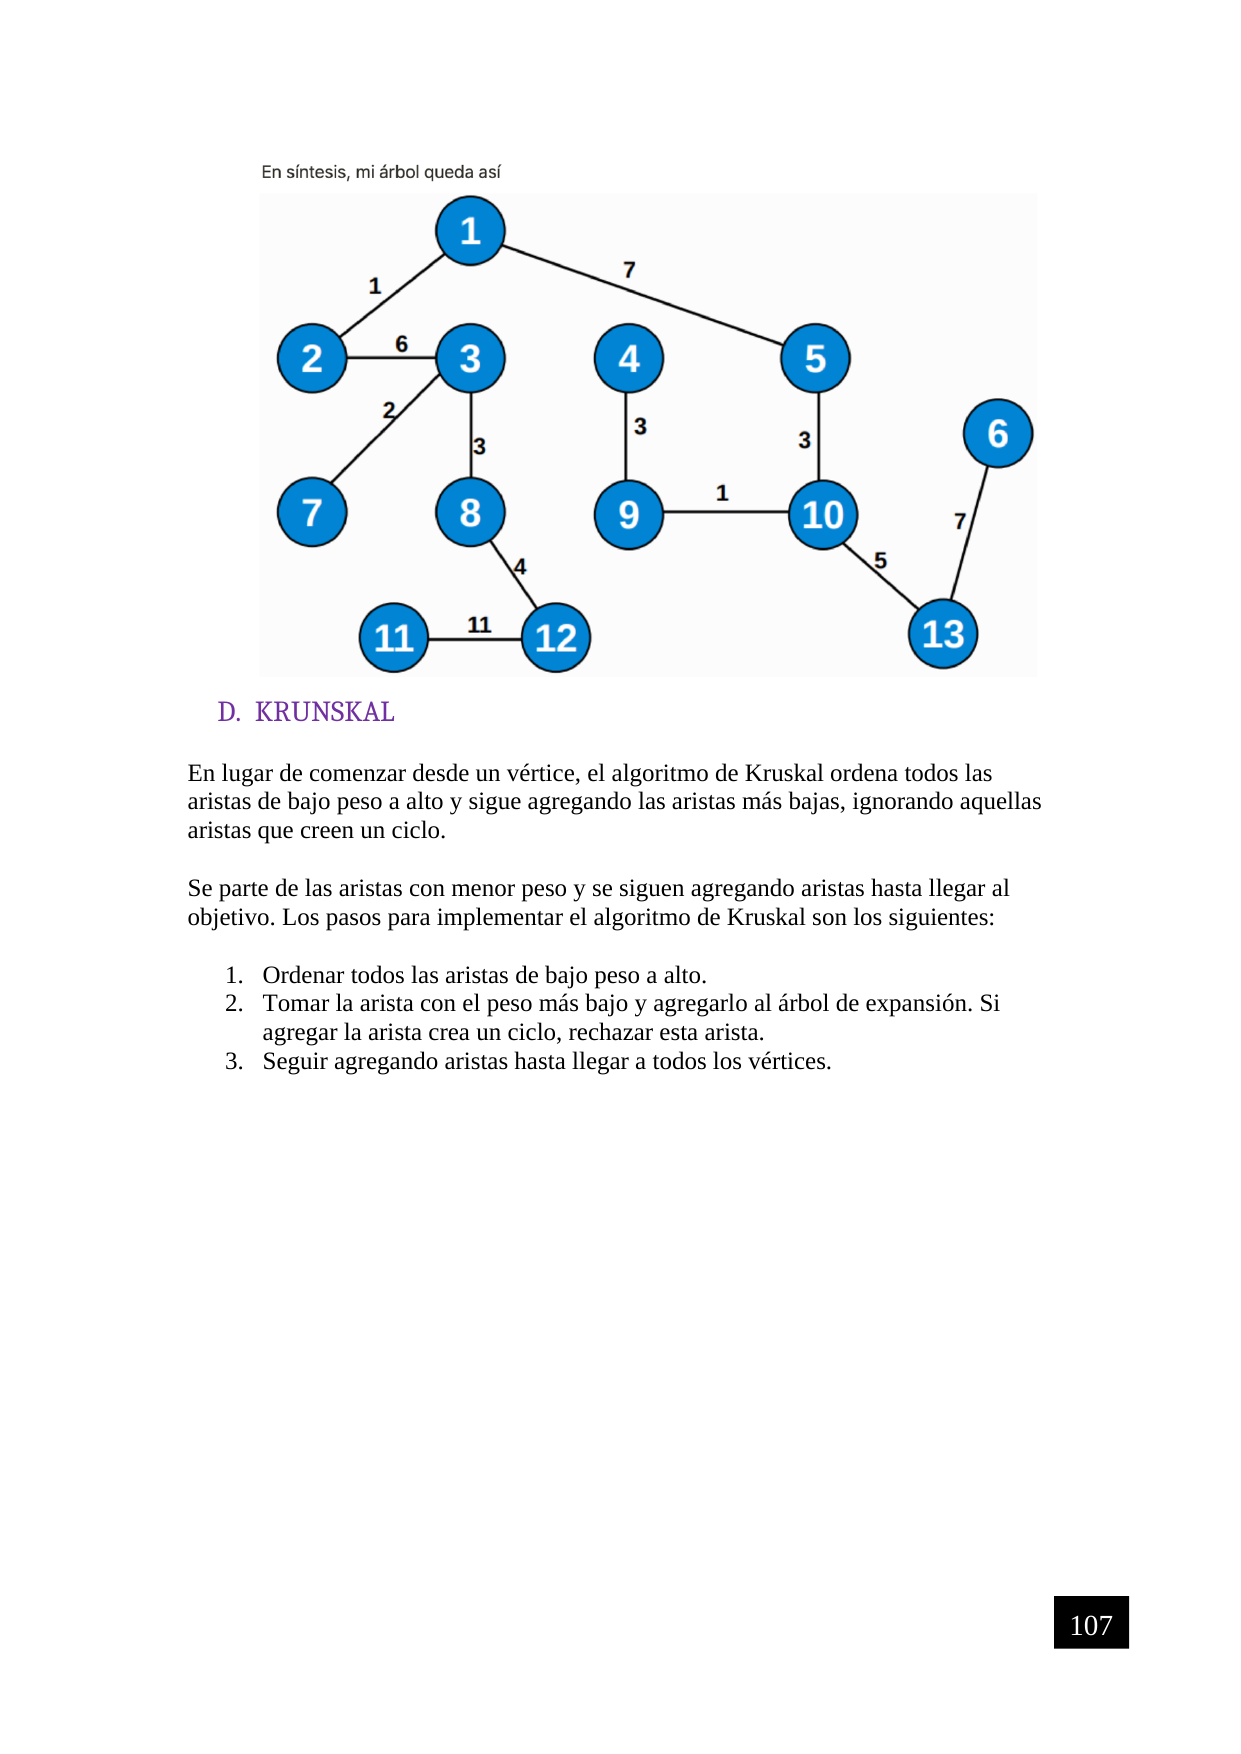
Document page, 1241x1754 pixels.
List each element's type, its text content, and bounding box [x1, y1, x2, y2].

list Tomar la arista con el peso más bajo y agregarlo al árbol de expansión. Si agregar la arista crea un ciclo, rechazar esta arista. [225, 988, 1053, 1046]
list Ordenar todos las aristas de bajo peso a alto. [225, 960, 1053, 988]
subtitle KRUNSKAL [217, 695, 1053, 728]
text En lugar de comenzar desde un vértice, el algoritmo de Kruskal ordena todos las aristas de bajo peso a alto y sigue agregando las aristas más bajas, ignorando aquellas aristas que creen un ciclo. [187, 758, 1053, 844]
list Seguir agregando aristas hasta llegar a todos los vértices. [225, 1046, 1053, 1075]
picture [217, 150, 1083, 691]
text Se parte de las aristas con menor peso y se siguen agregando aristas hasta llegar al objetivo. Los pasos para implementar el algoritmo de Kruskal son los siguientes: [187, 873, 1053, 931]
